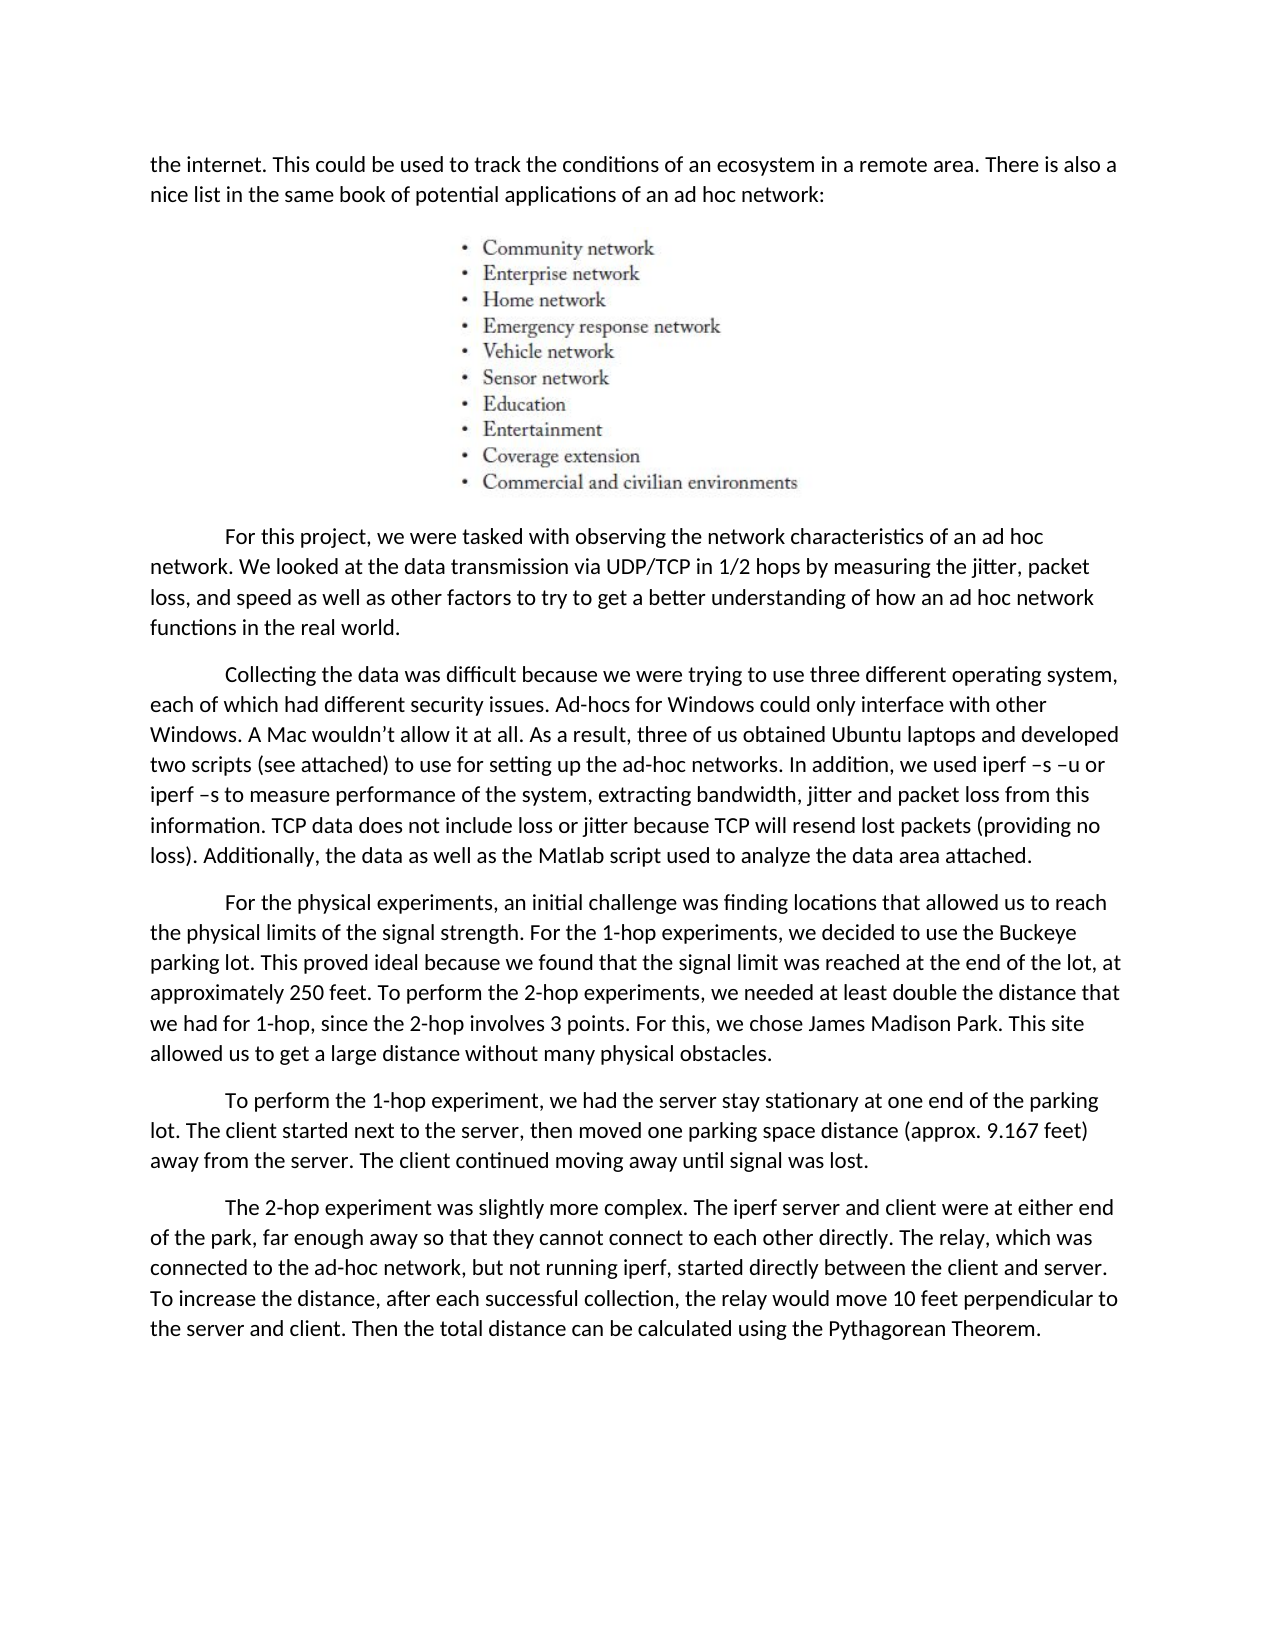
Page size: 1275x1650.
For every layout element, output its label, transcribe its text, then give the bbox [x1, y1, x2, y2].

text For this project, we were tasked with observing the network characteristics of an ad hoc network. We looked at the data transmission via UDP/TCP in 1/2 hops by measuring the jitter, packet loss, and speed as well as other factors to try to get a better understanding of how an ad hoc network functions in the real world. [150, 522, 1125, 641]
picture [431, 227, 844, 504]
text To perform the 1-hop experiment, we had the server stay stationary at one end of the parking lot. The client started next to the server, then moved one parking space distance (approx. 9.167 feet) away from the server. The client continued moving away until signal was lost. [150, 1086, 1125, 1174]
text Collecting the data was difficult because we were trying to use three different operating system, each of which had different security issues. Ad-hocs for Windows could only interface with other Windows. A Mac wouldn’t allow it at all. As a result, three of us obtained Ubuntu laptops and developed two scripts (see attached) to use for setting up the ad-hoc networks. In addition, we used iperf –s –u or iperf –s to measure performance of the system, extracting bandwidth, jitter and packet loss from this information. TCP data does not include loss or jitter because TCP will resend lost packets (providing no loss). Additionally, the data as well as the Matlab script used to analyze the data area attached. [150, 660, 1125, 869]
text For the physical experiments, an initial challenge was finding locations that allowed us to reach the physical limits of the signal strength. For the 1-hop experiments, we decided to use the Buckeye parking lot. This proved ideal because we found that the signal limit was reached at the end of the lot, at approximately 250 feet. To perform the 2-hop experiments, we needed at least double the distance that we had for 1-hop, since the 2-hop involves 3 points. For this, we chose James Madison Park. This site allowed us to get a large distance without many physical obstacles. [150, 888, 1125, 1067]
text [150, 150, 1125, 208]
text The 2-hop experiment was slightly more complex. The iperf server and client were at either end of the park, far enough away so that they cannot connect to each other directly. The relay, which was connected to the ad-hoc network, but not running iperf, started directly between the client and server. To increase the distance, after each successful collection, the relay would move 10 feet perpendicular to the server and client. Then the total distance can be calculated using the Pythagorean Theorem. [150, 1193, 1125, 1342]
